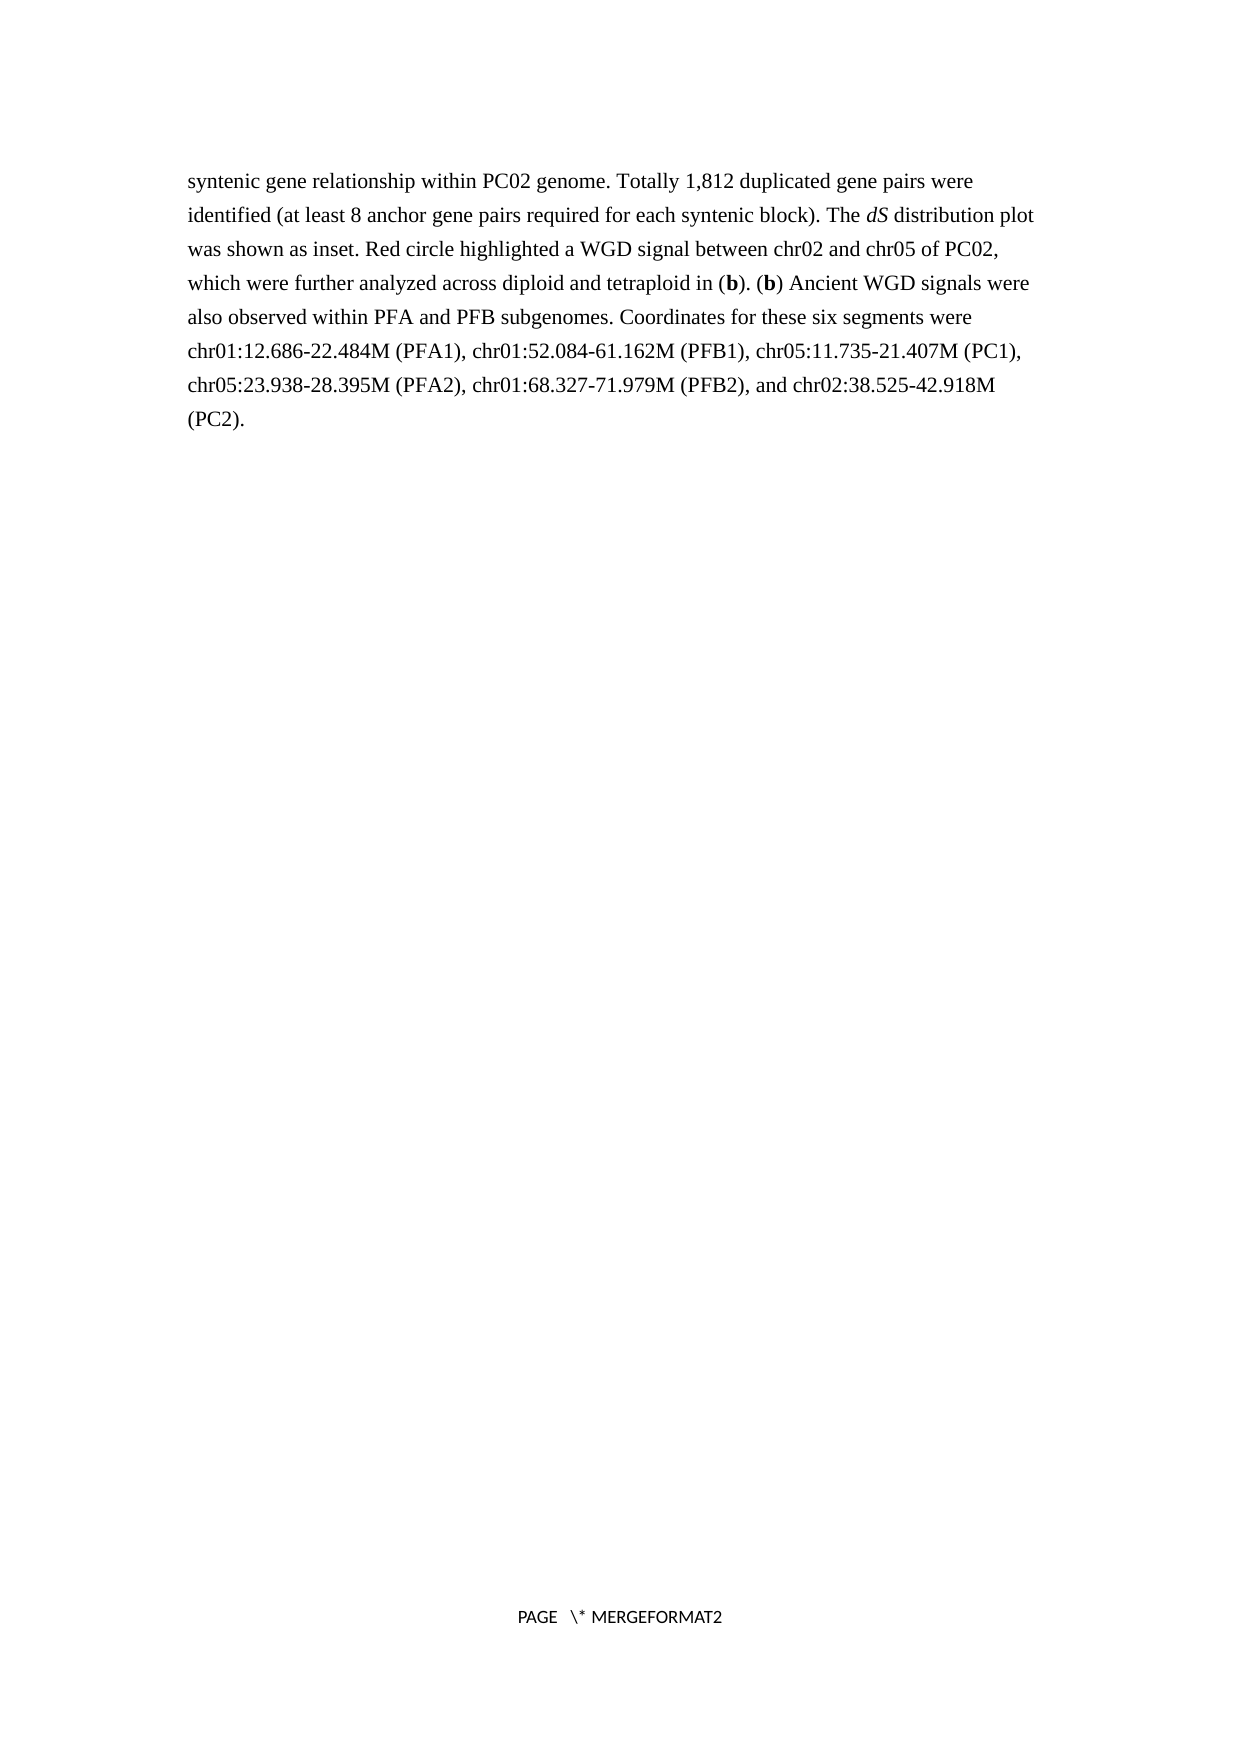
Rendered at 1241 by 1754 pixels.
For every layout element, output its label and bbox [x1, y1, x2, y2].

text [187, 164, 1053, 436]
